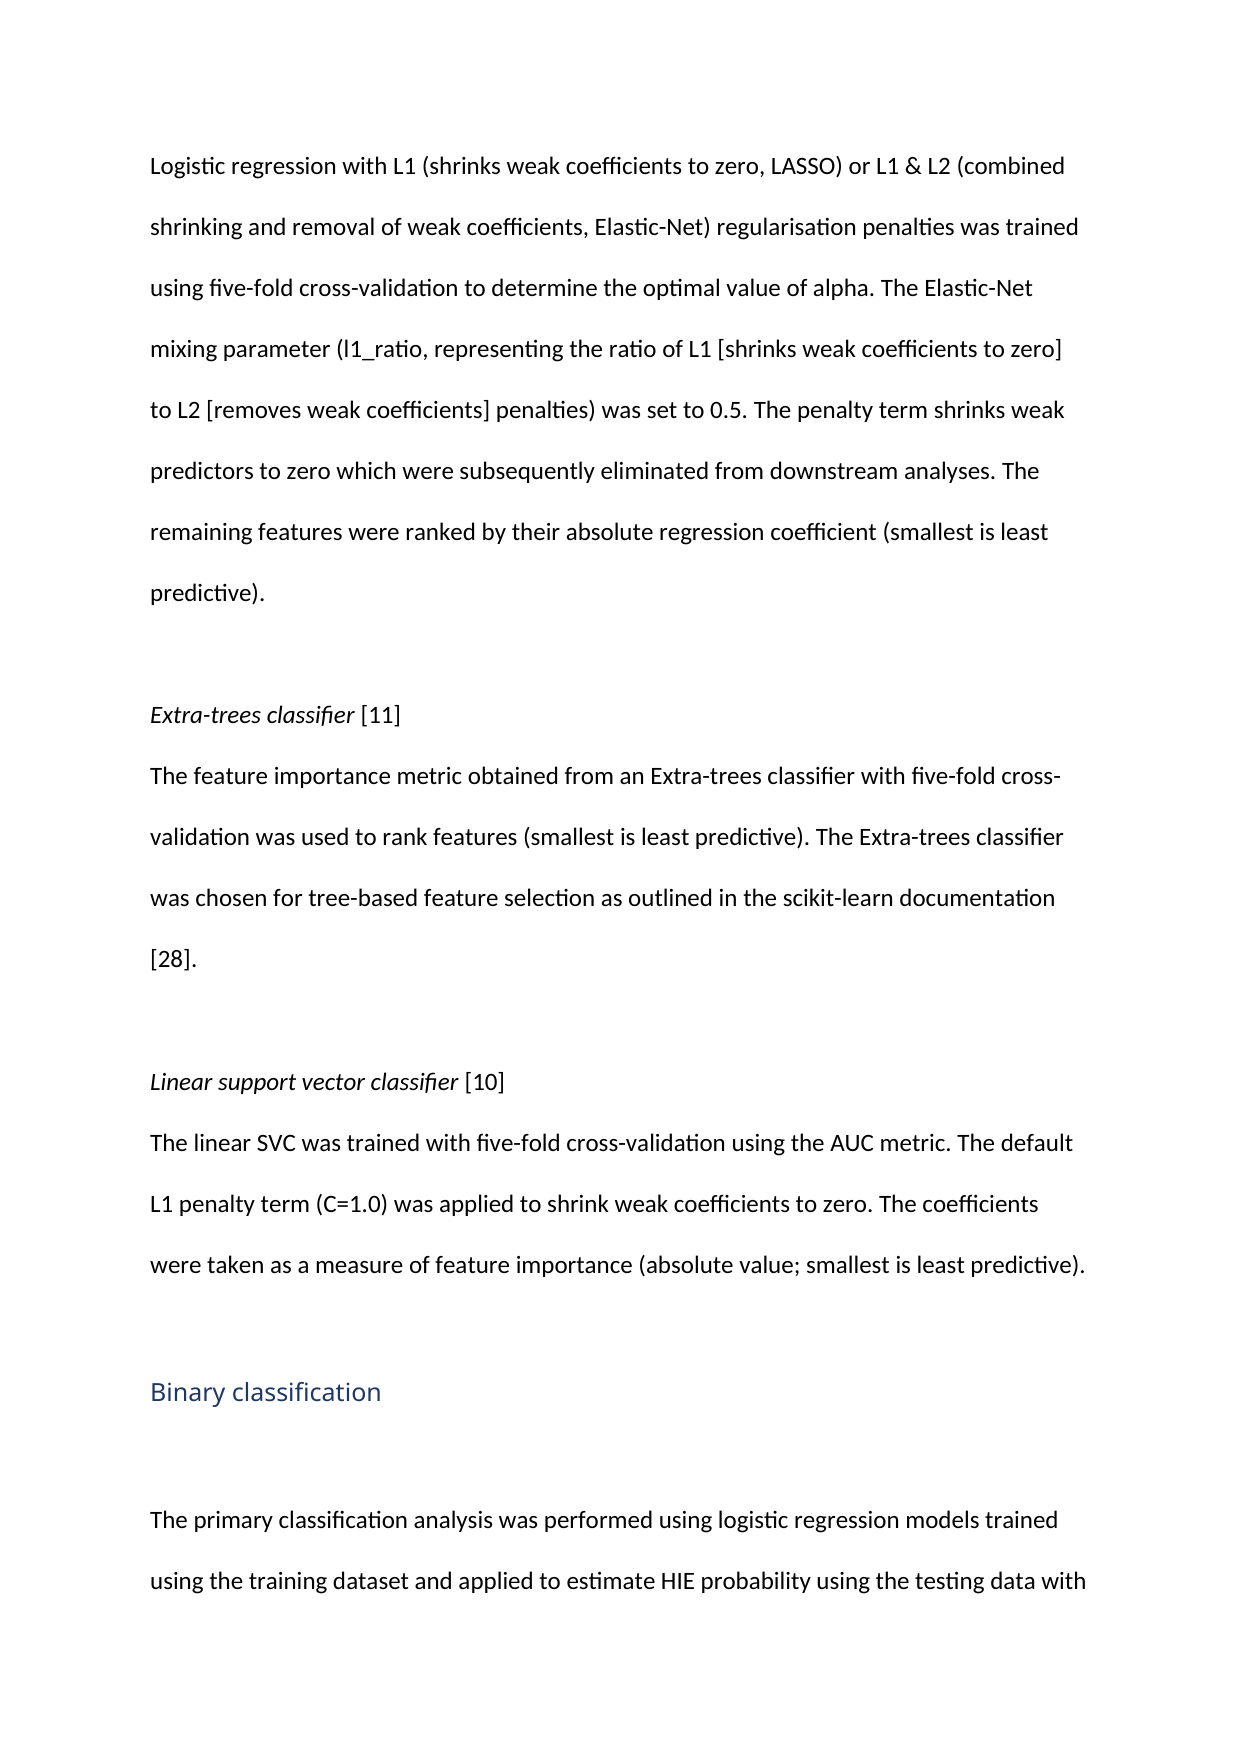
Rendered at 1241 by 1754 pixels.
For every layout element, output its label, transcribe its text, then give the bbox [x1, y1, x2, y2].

text The linear SVC was trained with five-fold cross-validation using the AUC metric. The default L1 penalty term (C=1.0) was applied to shrink weak coefficients to zero. The coefficients were taken as a measure of feature importance (absolute value; smallest is least predictive). [150, 1127, 1090, 1279]
text Linear support vector classifier [10] [150, 1066, 1090, 1096]
text The feature importance metric obtained from an Extra-trees classifier with five-fold cross-validation was used to rank features (smallest is least predictive). The Extra-trees classifier was chosen for tree-based feature selection as outlined in the scikit-learn documentation [28]. [150, 760, 1090, 974]
text Extra-trees classifier [11] [150, 699, 1090, 730]
subtitle Binary classification [150, 1375, 1090, 1409]
text Logistic regression with L1 (shrinks weak coefficients to zero, LASSO) or L1 & L2 (combined shrinking and removal of weak coefficients, Elastic-Net) regularisation penalties was trained using five-fold cross-validation to determine the optimal value of alpha. The Elastic-Net mixing parameter (l1_ratio, representing the ratio of L1 [shrinks weak coefficients to zero] to L2 [removes weak coefficients] penalties) was set to 0.5. The penalty term shrinks weak predictors to zero which were subsequently eliminated from downstream analyses. The remaining features were ranked by their absolute regression coefficient (smallest is least predictive). [150, 150, 1090, 608]
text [150, 1504, 1090, 1596]
